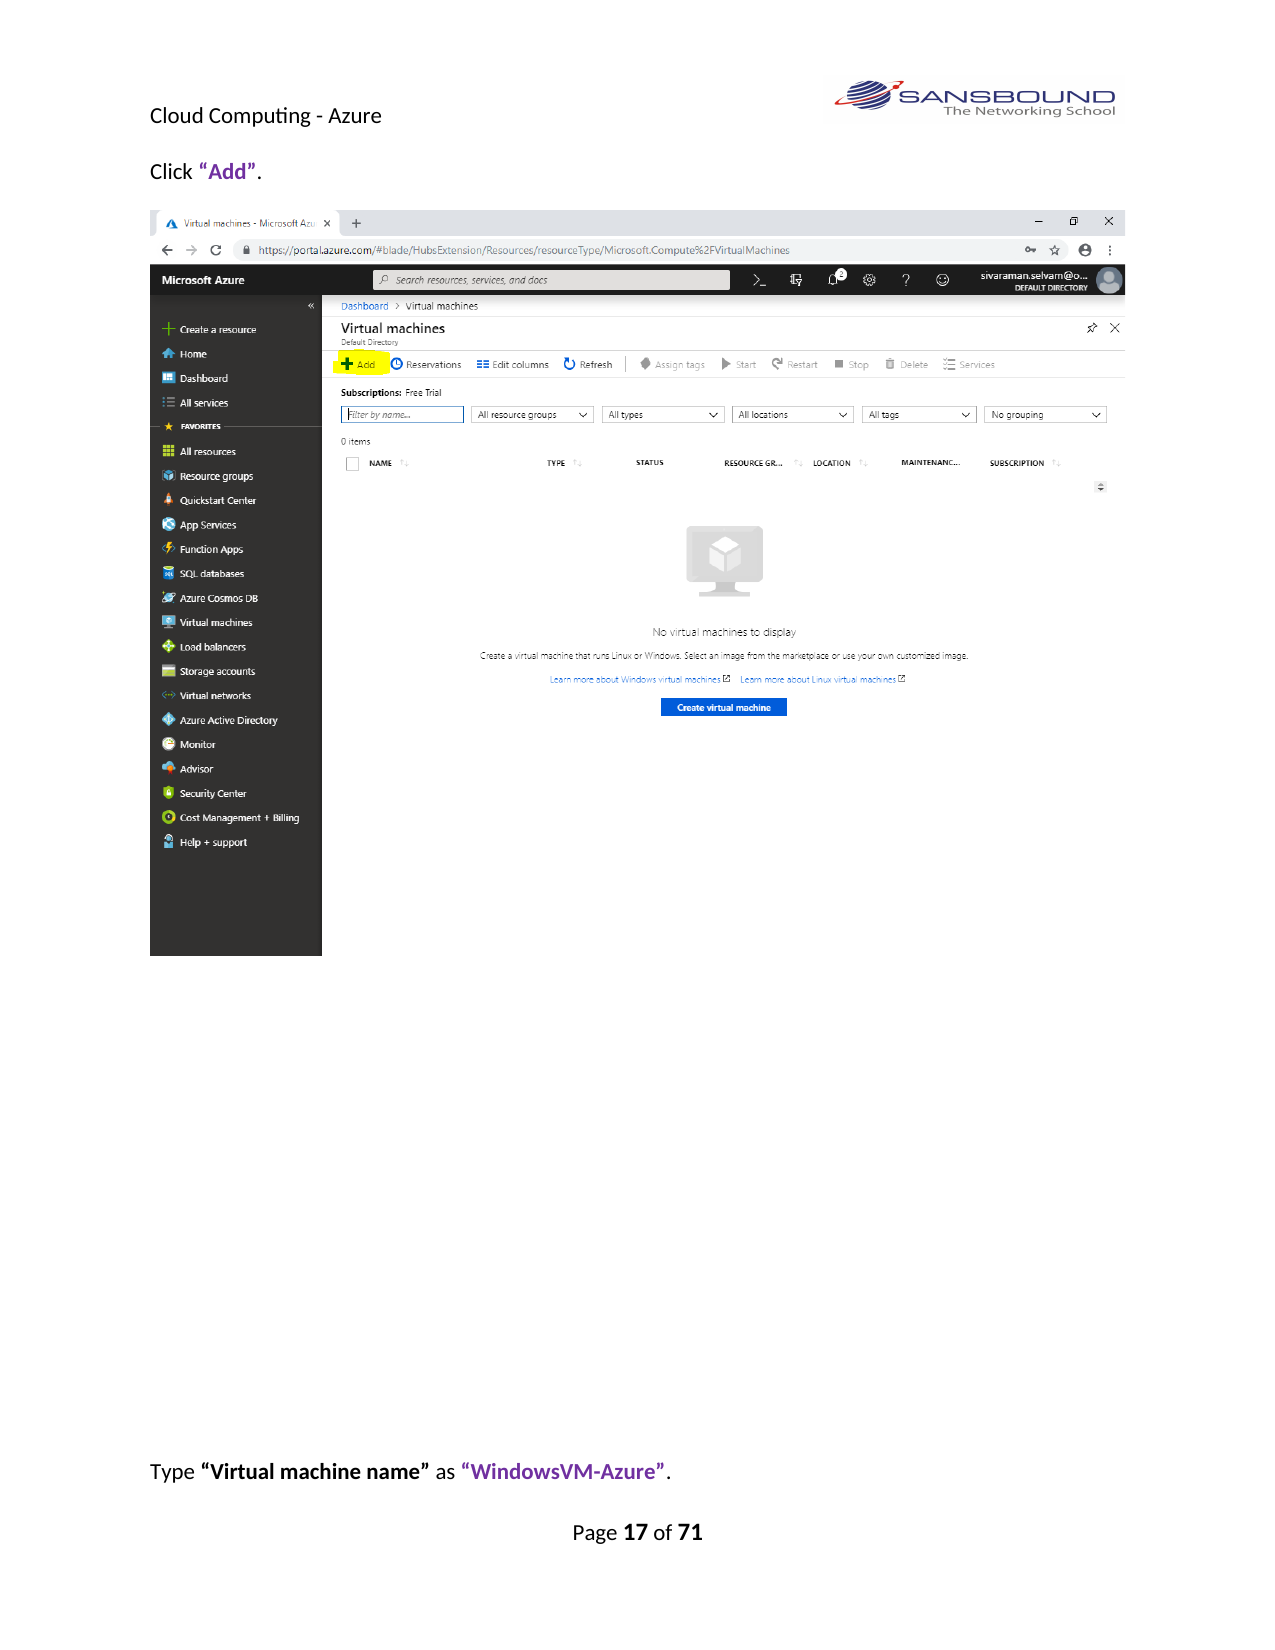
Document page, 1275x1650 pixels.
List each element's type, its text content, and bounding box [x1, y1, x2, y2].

text Click “Add”. [150, 157, 1125, 185]
text Type “Virtual machine name” as “WindowsVM-Azure”. [150, 1457, 1125, 1485]
picture [150, 210, 1125, 956]
picture [823, 75, 1125, 124]
